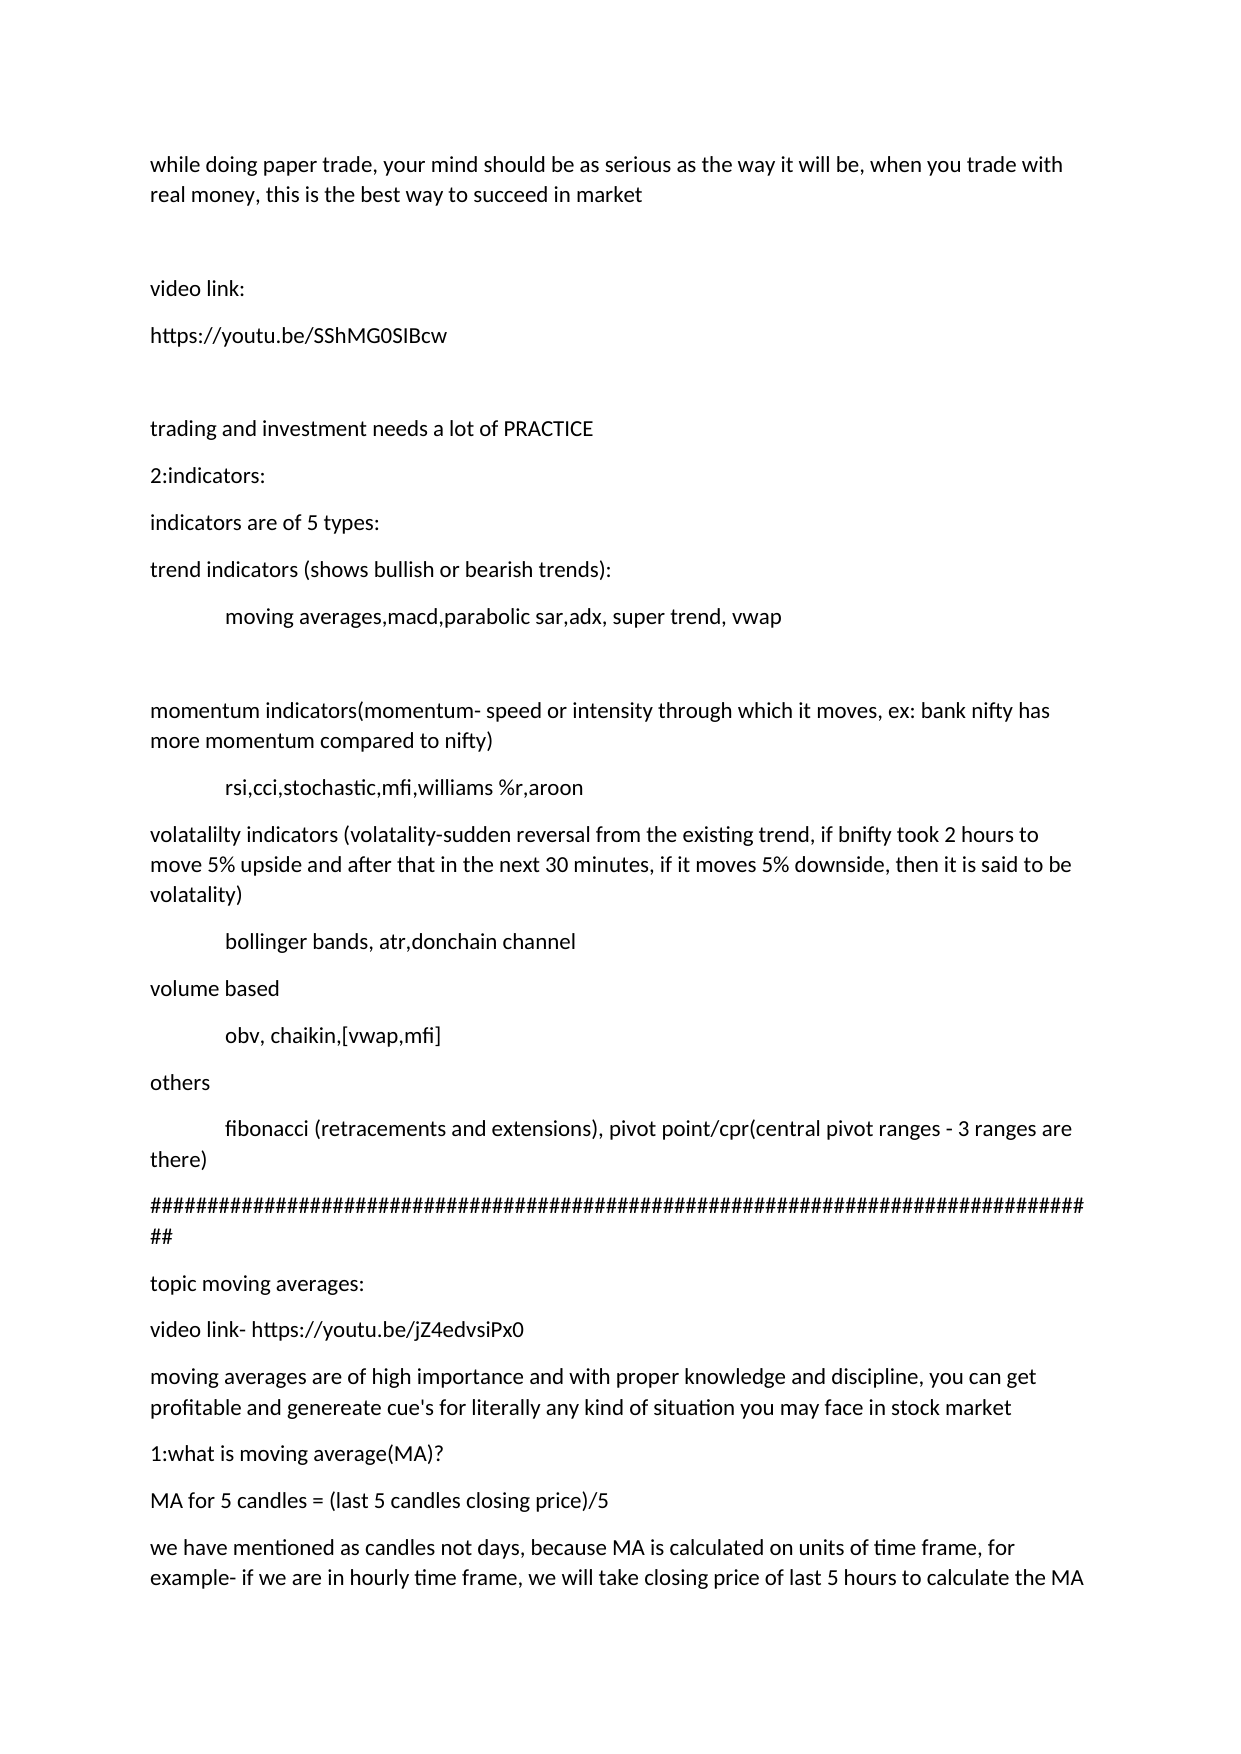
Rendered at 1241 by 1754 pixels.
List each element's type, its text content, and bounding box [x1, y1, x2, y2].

text indicators are of 5 types: [150, 508, 1090, 536]
text trend indicators (shows bullish or bearish trends): [150, 555, 1090, 583]
text while doing paper trade, your mind should be as serious as the way it will be, when you trade with real money, this is the best way to succeed in market [150, 150, 1090, 208]
text https://youtu.be/SShMG0SIBcw [150, 321, 1090, 349]
text volatalilty indicators (volatality-sudden reversal from the existing trend, if bnifty took 2 hours to move 5% upside and after that in the next 30 minutes, if it moves 5% downside, then it is said to be volatality) [150, 820, 1090, 908]
text topic moving averages: [150, 1269, 1090, 1297]
text moving averages are of high importance and with proper knowledge and discipline, you can get profitable and genereate cue's for literally any kind of situation you may face in stock market [150, 1362, 1090, 1421]
text video link- https://youtu.be/jZ4edvsiPx0 [150, 1316, 1090, 1344]
text volume based [150, 974, 1090, 1002]
text bollinger bands, atr,donchain channel [150, 927, 1090, 955]
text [150, 1533, 1090, 1592]
text MA for 5 candles = (last 5 candles closing price)/5 [150, 1486, 1090, 1514]
text #################################################################################### [150, 1192, 1090, 1250]
text video link: [150, 274, 1090, 302]
text rsi,cci,stochastic,mfi,williams %r,aroon [150, 773, 1090, 801]
text trading and investment needs a lot of PRACTICE [150, 414, 1090, 443]
text others [150, 1068, 1090, 1096]
text obv, chaikin,[vwap,mfi] [150, 1021, 1090, 1049]
text momentum indicators(momentum- speed or intensity through which it moves, ex: bank nifty has more momentum compared to nifty) [150, 696, 1090, 754]
text moving averages,macd,parabolic sar,adx, super trend, vwap [150, 602, 1090, 630]
text 2:indicators: [150, 461, 1090, 489]
text 1:what is moving average(MA)? [150, 1439, 1090, 1468]
text fibonacci (retracements and extensions), pivot point/cpr(central pivot ranges - 3 ranges are there) [150, 1114, 1090, 1173]
